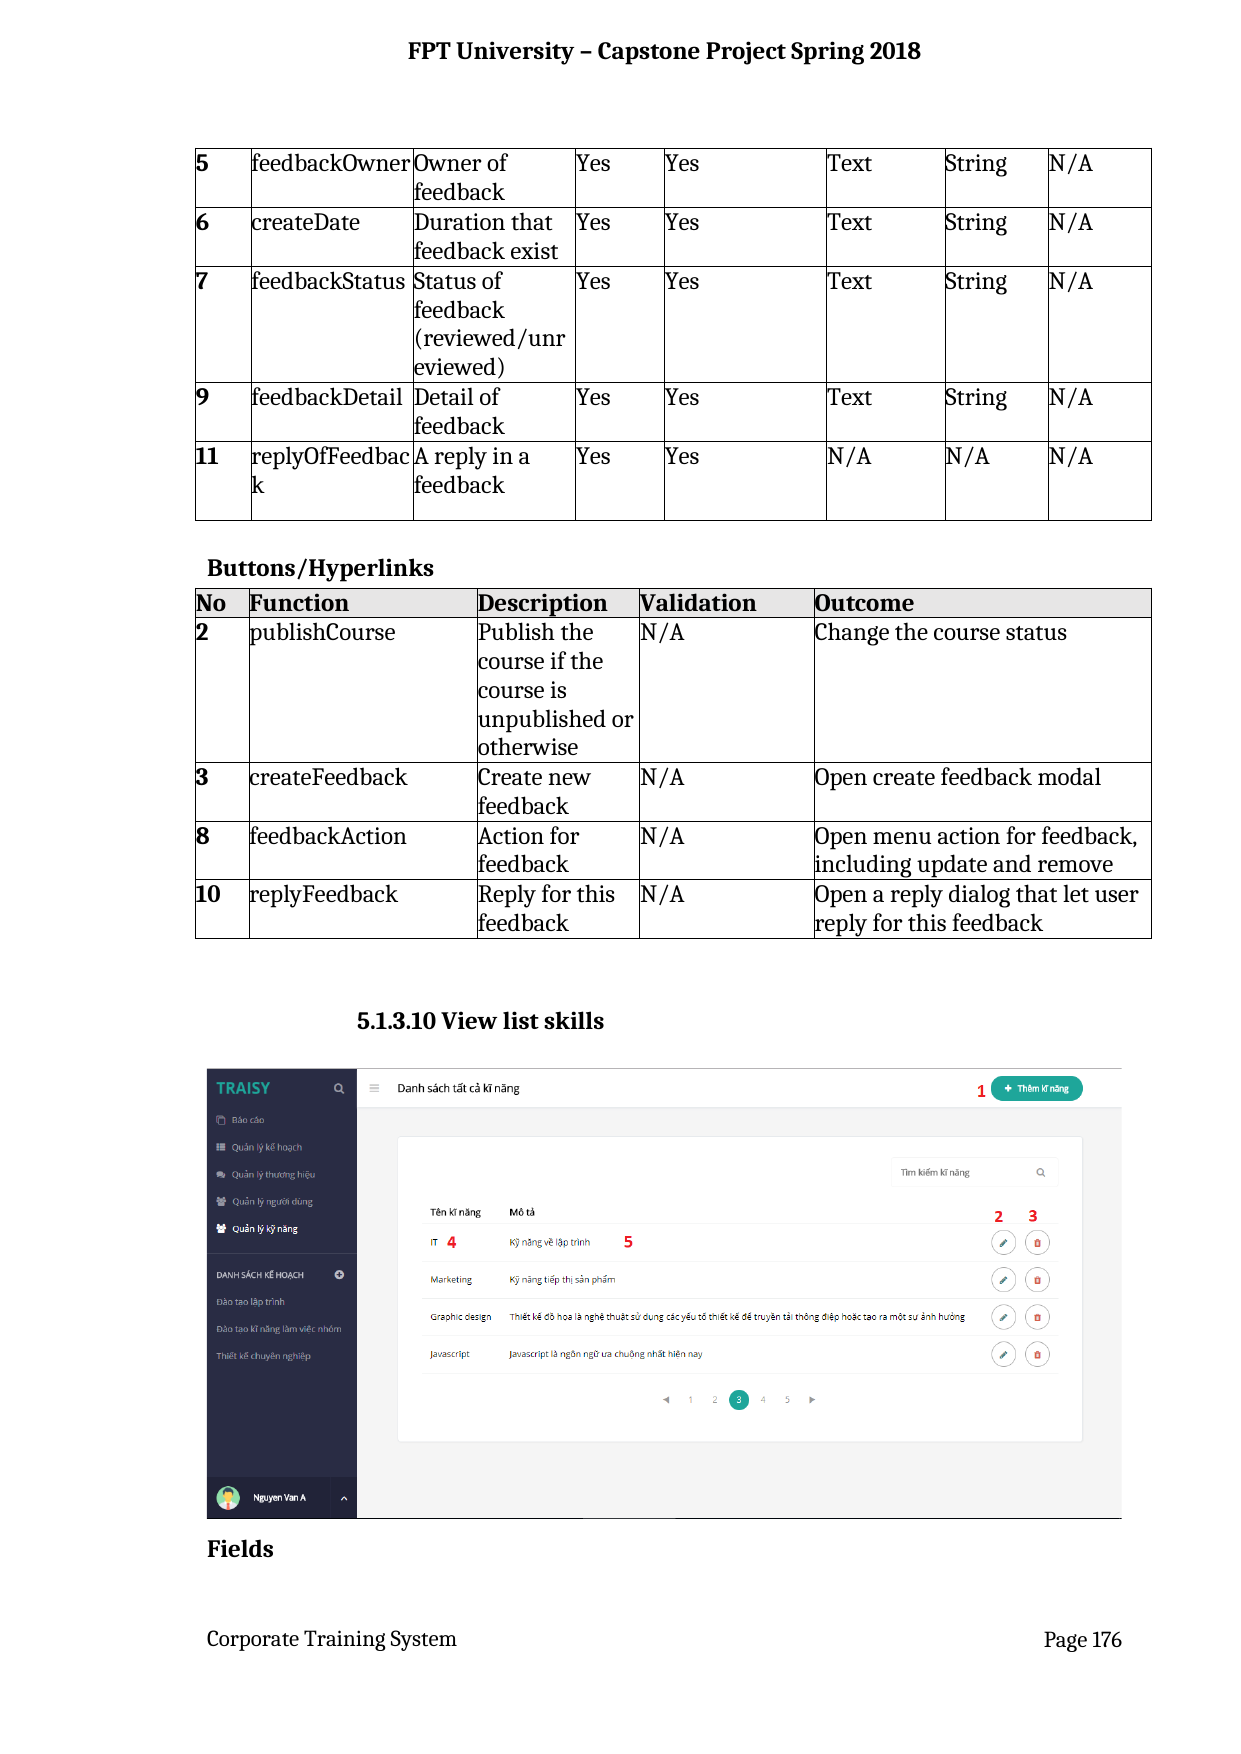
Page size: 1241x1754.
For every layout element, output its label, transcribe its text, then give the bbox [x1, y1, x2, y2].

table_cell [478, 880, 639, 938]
text Fields [207, 1535, 1122, 1564]
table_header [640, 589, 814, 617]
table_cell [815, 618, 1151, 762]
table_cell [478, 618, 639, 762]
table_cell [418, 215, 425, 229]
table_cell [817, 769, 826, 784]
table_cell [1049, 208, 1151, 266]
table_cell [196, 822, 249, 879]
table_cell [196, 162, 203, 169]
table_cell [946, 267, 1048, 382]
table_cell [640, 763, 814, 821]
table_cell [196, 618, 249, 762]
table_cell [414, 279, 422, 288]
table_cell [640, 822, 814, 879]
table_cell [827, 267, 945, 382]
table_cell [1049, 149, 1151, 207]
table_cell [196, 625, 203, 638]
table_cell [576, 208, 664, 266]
picture [206, 1068, 1122, 1519]
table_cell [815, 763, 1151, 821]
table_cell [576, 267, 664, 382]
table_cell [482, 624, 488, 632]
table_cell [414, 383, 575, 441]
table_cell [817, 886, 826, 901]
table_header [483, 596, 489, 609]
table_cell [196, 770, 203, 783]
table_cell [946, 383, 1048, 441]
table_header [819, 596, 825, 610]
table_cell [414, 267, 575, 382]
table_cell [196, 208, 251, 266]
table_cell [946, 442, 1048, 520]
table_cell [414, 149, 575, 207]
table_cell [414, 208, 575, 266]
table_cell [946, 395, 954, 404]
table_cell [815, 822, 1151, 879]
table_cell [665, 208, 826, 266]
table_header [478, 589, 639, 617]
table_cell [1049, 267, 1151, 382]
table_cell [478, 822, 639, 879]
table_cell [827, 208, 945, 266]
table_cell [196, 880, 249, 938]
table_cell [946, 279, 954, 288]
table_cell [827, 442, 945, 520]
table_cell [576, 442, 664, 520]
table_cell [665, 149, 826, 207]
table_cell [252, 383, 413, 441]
subtitle 5.1.3.10 View list skills [357, 1007, 1124, 1035]
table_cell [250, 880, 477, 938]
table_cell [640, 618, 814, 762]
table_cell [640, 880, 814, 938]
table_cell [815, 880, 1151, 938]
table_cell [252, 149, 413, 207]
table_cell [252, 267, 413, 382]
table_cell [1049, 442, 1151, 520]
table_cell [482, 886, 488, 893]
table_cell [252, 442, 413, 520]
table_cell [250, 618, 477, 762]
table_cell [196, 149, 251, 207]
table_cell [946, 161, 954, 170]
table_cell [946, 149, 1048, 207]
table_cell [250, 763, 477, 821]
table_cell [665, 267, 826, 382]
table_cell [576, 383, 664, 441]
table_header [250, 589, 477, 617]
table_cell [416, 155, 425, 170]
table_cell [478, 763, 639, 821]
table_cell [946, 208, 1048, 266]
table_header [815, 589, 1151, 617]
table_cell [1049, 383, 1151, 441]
text Buttons/Hyperlinks [207, 554, 1122, 583]
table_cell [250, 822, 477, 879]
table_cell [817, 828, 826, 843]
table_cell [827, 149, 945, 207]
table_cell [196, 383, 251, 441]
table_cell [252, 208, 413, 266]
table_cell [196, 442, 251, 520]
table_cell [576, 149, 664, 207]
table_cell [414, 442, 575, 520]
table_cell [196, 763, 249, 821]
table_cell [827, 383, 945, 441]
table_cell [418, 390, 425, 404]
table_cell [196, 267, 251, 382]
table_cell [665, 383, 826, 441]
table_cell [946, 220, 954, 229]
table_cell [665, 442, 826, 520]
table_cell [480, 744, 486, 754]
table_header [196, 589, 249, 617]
